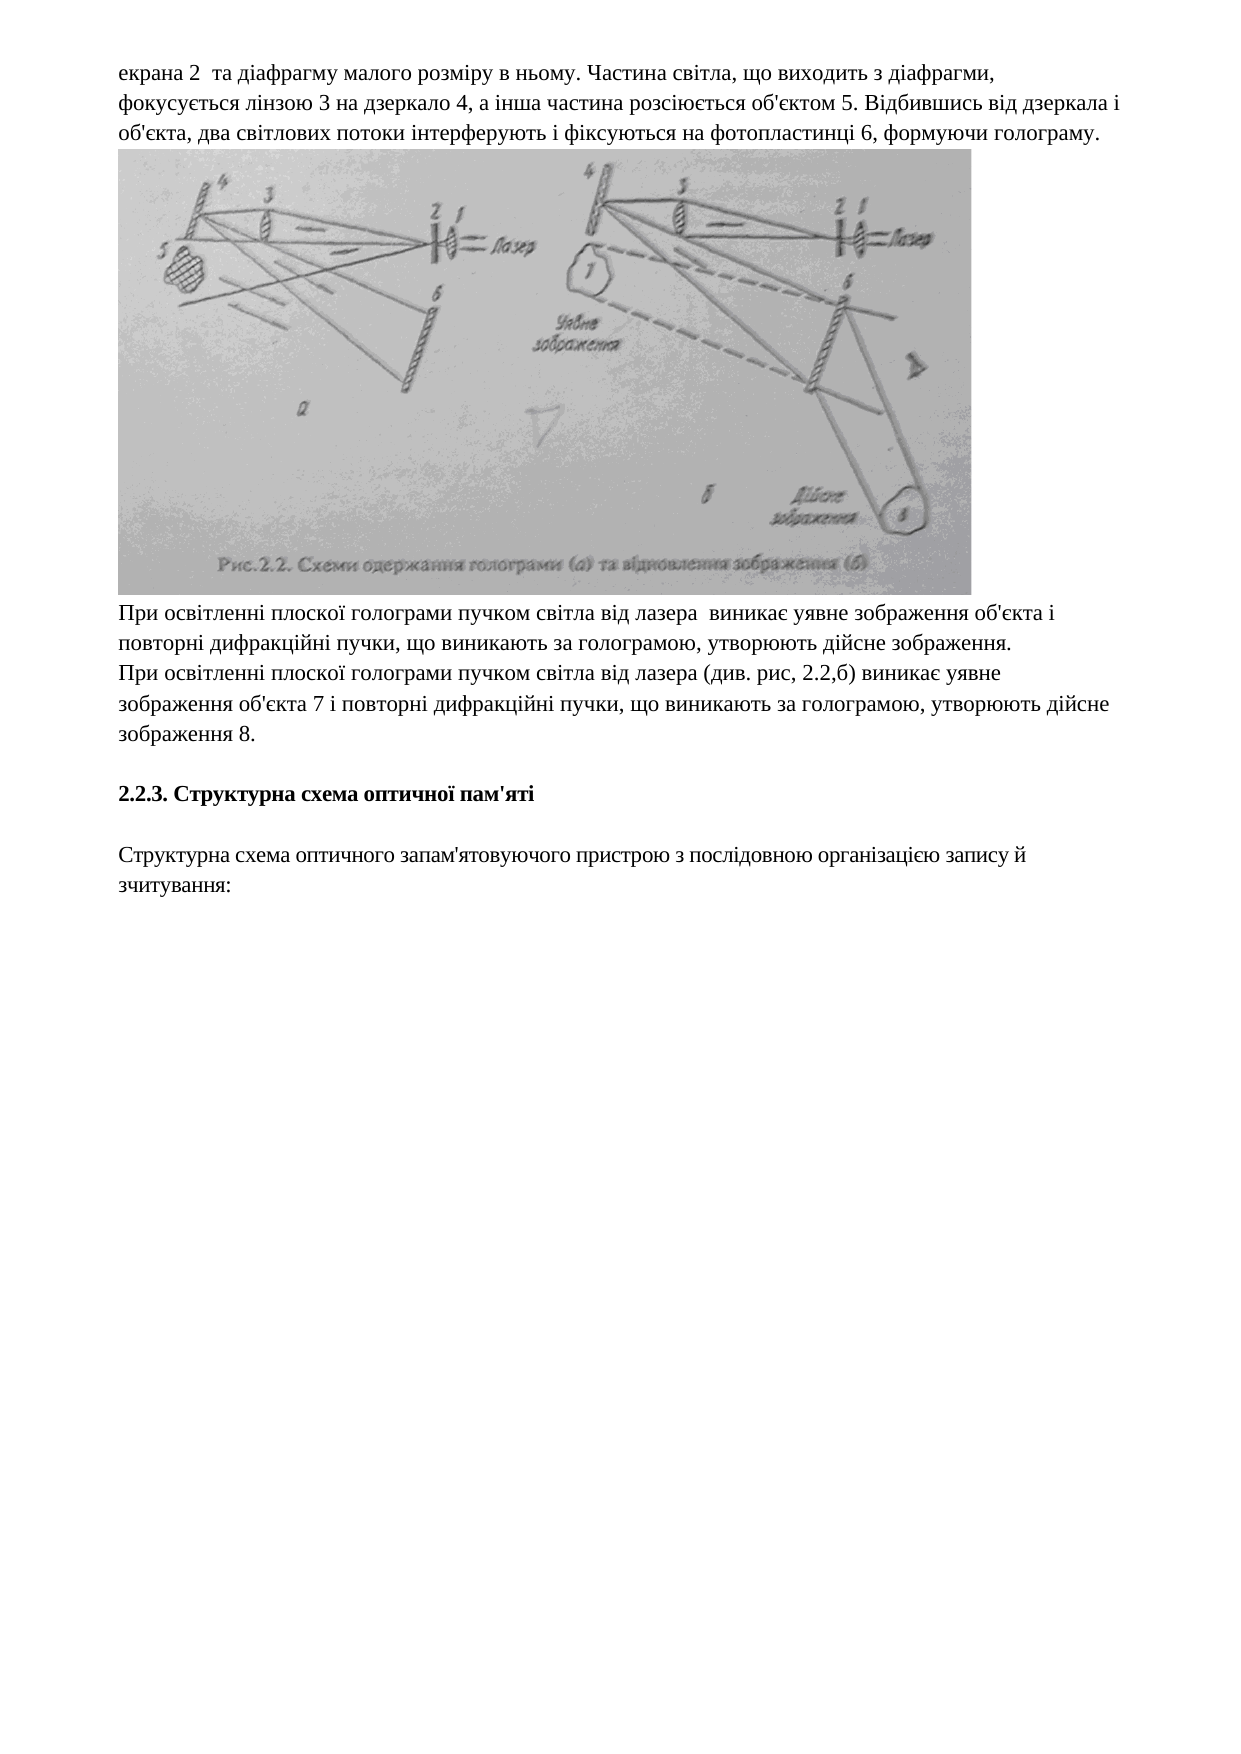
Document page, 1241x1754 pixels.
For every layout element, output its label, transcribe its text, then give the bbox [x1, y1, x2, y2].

text 2.2.3. Структурна схема оптичної пам'яті [118, 780, 1122, 807]
text Структурна схема оптичного запам'ятовуючого пристрою з послідовною організацією запису й зчитування: [118, 841, 1122, 897]
text При освітленні плоскої голограми пучком світла від лазера виникає уявне зображення об'єкта і повторні дифракційні пучки, що виникають за голограмою, утворюють дійсне зображення. [118, 599, 1122, 656]
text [118, 59, 1122, 146]
picture [118, 149, 972, 595]
text При освітленні плоскої голограми пучком світла від лазера (див. рис, 2.2,б) виникає уявне зображення об'єкта 7 і повторні дифракційні пучки, що виникають за голограмою, утворюють дійсне зображення 8. [118, 659, 1122, 746]
